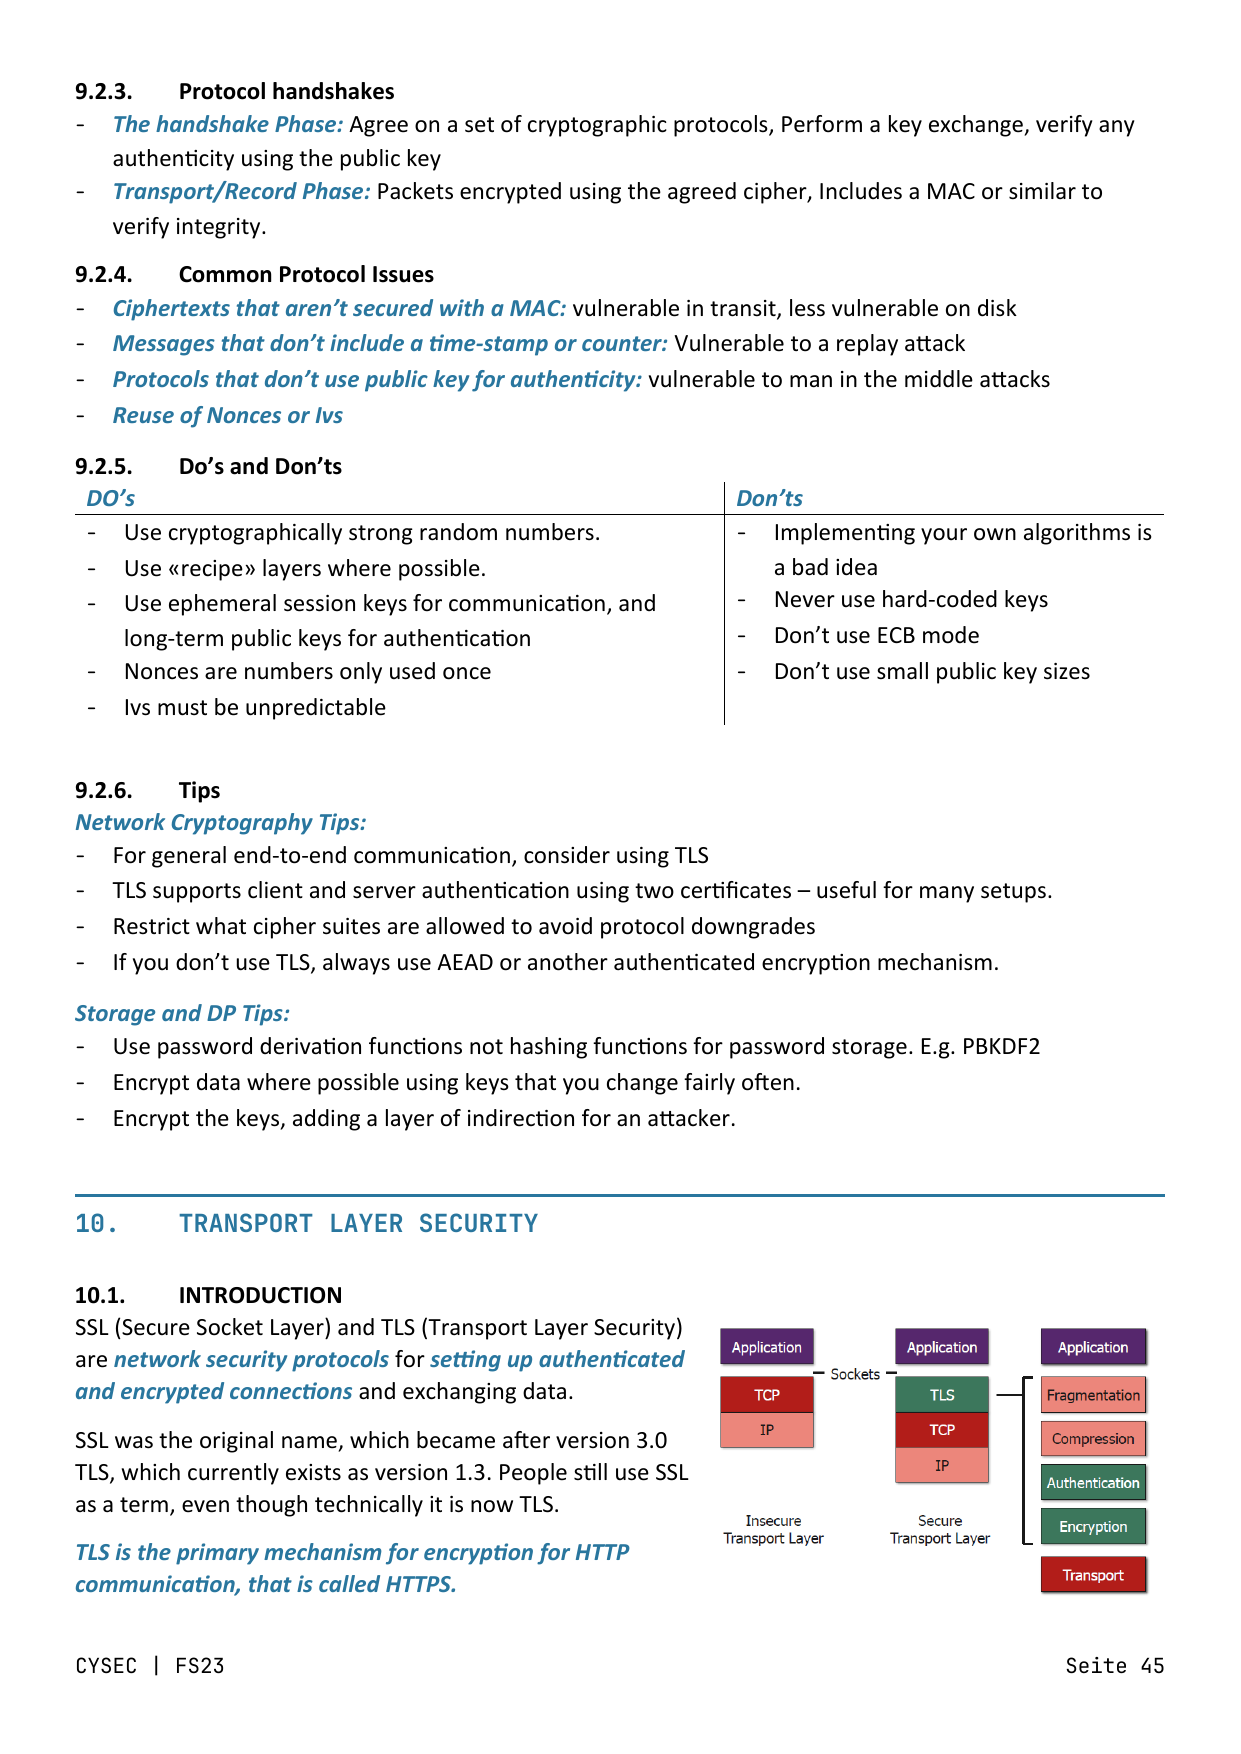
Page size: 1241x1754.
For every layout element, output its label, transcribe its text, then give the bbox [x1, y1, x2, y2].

text For general end-to-end communication, consider using TLS [75, 838, 1165, 872]
table_header DO’s [75, 482, 724, 514]
text TLS supports client and server authentication using two certificates – useful for many setups. [75, 873, 1165, 908]
text Encrypt data where possible using keys that you change fairly often. [75, 1065, 1165, 1099]
text Common Protocol Issues [75, 259, 1165, 289]
text Storage and DP Tips: [75, 997, 1165, 1028]
picture [713, 1321, 1166, 1604]
text The handshake Phase: Agree on a set of cryptographic protocols, Perform a key exchange, verify any authenticity using the public key [75, 107, 1165, 173]
text Use password derivation functions not hashing functions for password storage. E.g. PBKDF2 [75, 1029, 1165, 1063]
text Reuse of Nonces or Ivs [75, 398, 1165, 432]
subtitle Introduction [74, 1279, 1165, 1310]
text Network Cryptography Tips: [75, 806, 1165, 836]
table_header Don’ts [725, 482, 1164, 514]
text SSL (Secure Socket Layer) and TLS (Transport Layer Security) are network security protocols for setting up authenticated and encrypted connections and exchanging data. [75, 1311, 1165, 1406]
text Ciphertexts that aren’t secured with a MAC: vulnerable in transit, less vulnerable on disk [75, 291, 1165, 325]
text SSL was the original name, which became after version 3.0 TLS, which currently exists as version 1.3. People still use SSL as a term, even though technically it is now TLS. [75, 1424, 713, 1518]
subtitle Transport Layer Security [75, 1197, 1165, 1240]
text Messages that don’t include a time-stamp or counter: Vulnerable to a replay attack [75, 326, 1165, 360]
text Do’s and Don’ts [75, 450, 1165, 481]
text Encrypt the keys, adding a layer of indirection for an attacker. [75, 1101, 1165, 1135]
text Protocol handshakes [75, 75, 1165, 106]
text Tips [75, 774, 1165, 804]
table_cell Implementing your own algorithms is a bad idea Never use hard-coded keys Don’t use ECB mode Don’t use small public key sizes [725, 515, 1164, 725]
table_cell Use cryptographically strong random numbers. Use «recipe» layers where possible. Use ephemeral session keys for communication, and long-term public keys for authentication Nonces are numbers only used once Ivs must be unpredictable [75, 515, 724, 725]
text Protocols that don’t use public key for authenticity: vulnerable to man in the middle attacks [75, 362, 1165, 396]
text Transport/Record Phase: Packets encrypted using the agreed cipher, Includes a MAC or similar to verify integrity. [75, 174, 1165, 241]
text Restrict what cipher suites are allowed to avoid protocol downgrades [75, 909, 1165, 943]
text TLS is the primary mechanism for encryption for HTTP communication, that is called HTTPS. [75, 1536, 713, 1599]
text If you don’t use TLS, always use AEAD or another authenticated encryption mechanism. [75, 945, 1165, 979]
